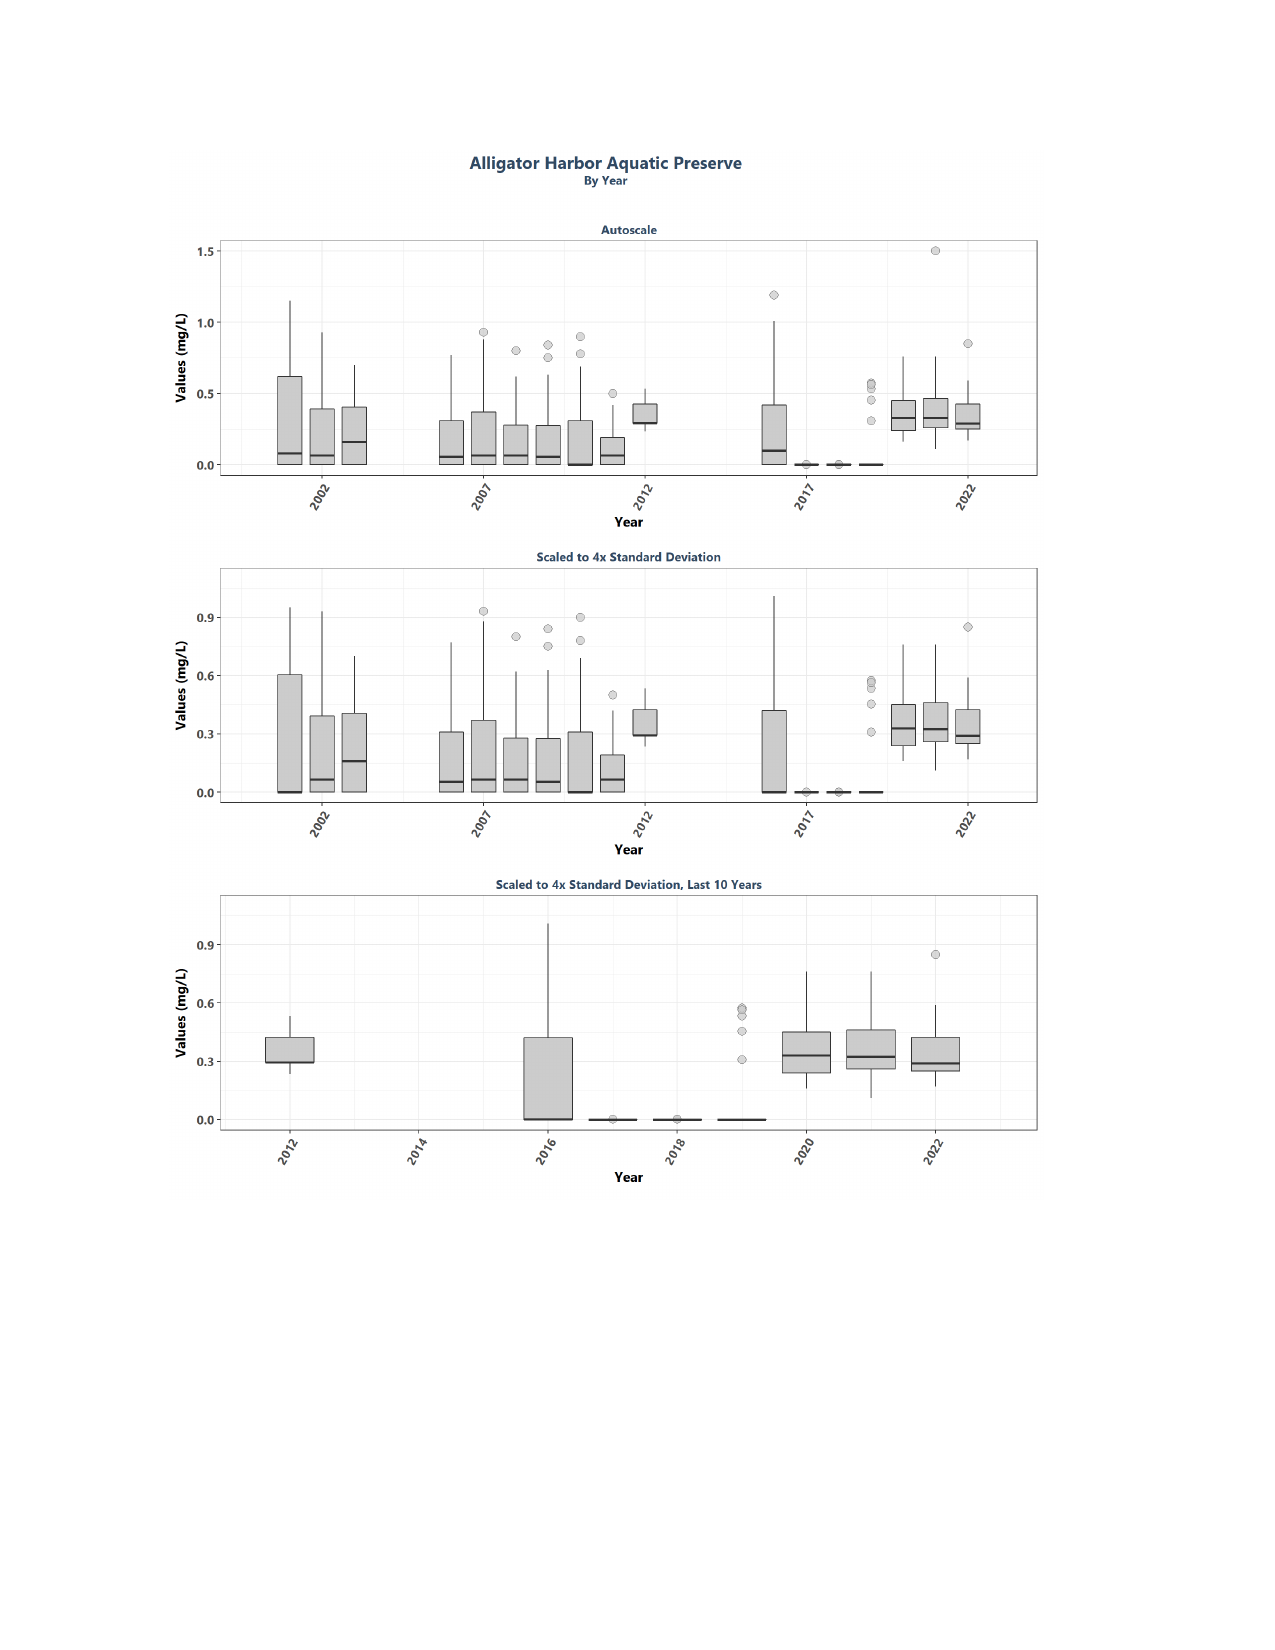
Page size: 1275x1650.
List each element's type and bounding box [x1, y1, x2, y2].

picture [168, 150, 1044, 1200]
